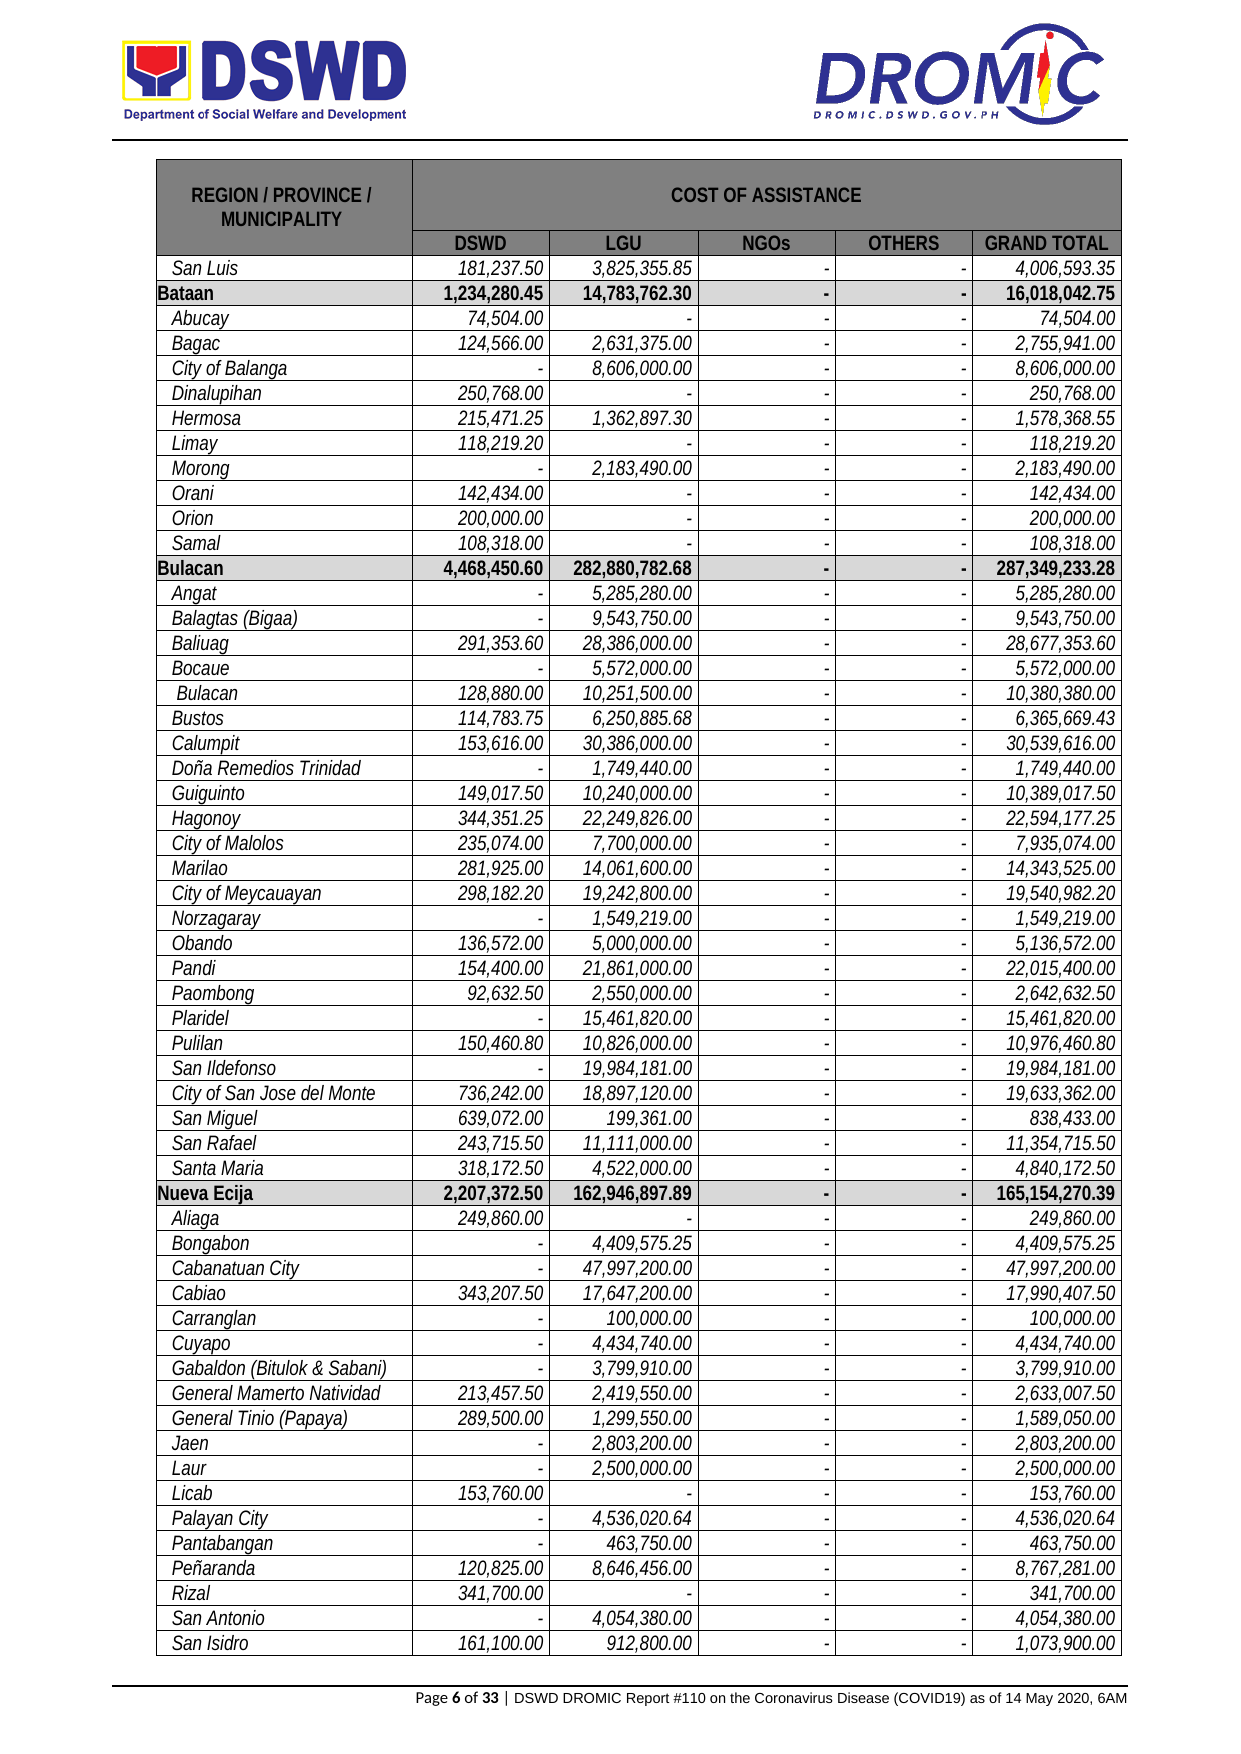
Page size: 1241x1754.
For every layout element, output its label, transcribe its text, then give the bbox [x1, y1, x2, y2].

table_cell - [413, 1506, 549, 1530]
table_cell - [550, 381, 698, 405]
table_cell 21,861,000.00 [550, 956, 698, 980]
table_cell Bulacan [157, 556, 412, 580]
table_cell [157, 706, 171, 730]
table_cell - [836, 1581, 972, 1605]
table_cell - [836, 1156, 972, 1180]
table_cell 10,380,380.00 [973, 681, 1121, 705]
table_cell - [699, 781, 835, 805]
table_cell - [836, 1231, 972, 1255]
table_cell - [550, 431, 698, 455]
table_cell - [836, 956, 972, 980]
table_cell 100,000.00 [550, 1306, 698, 1330]
table_cell 118,219.20 [973, 431, 1121, 455]
table_cell 17,990,407.50 [973, 1281, 1121, 1305]
table_cell Norzagaray [171, 906, 412, 930]
table_cell 250,768.00 [413, 381, 549, 405]
table_cell 19,540,982.20 [973, 881, 1121, 905]
table_cell - [699, 356, 835, 380]
table_cell - [413, 1056, 549, 1080]
table_cell [157, 881, 171, 905]
table_cell - [699, 1031, 835, 1055]
table_cell - [699, 831, 835, 855]
table_cell [157, 1281, 171, 1305]
table_cell General Mamerto Natividad [171, 1381, 412, 1405]
table_cell - [836, 906, 972, 930]
table_cell Balagtas (Bigaa) [171, 606, 412, 630]
table_cell [157, 681, 171, 705]
table_cell 142,434.00 [413, 481, 549, 505]
table_cell [157, 806, 171, 830]
table_cell 14,343,525.00 [973, 856, 1121, 880]
table_cell 4,522,000.00 [550, 1156, 698, 1180]
table_cell - [699, 631, 835, 655]
table_cell 298,182.20 [413, 881, 549, 905]
table_cell 2,207,372.50 [413, 1181, 549, 1205]
table_cell 17,647,200.00 [550, 1281, 698, 1305]
table_cell - [699, 656, 835, 680]
table_cell - [699, 906, 835, 930]
table_cell 22,249,826.00 [550, 806, 698, 830]
table_cell 2,803,200.00 [550, 1431, 698, 1455]
table_cell - [836, 656, 972, 680]
table_cell Paombong [171, 981, 412, 1005]
table_cell 18,897,120.00 [550, 1081, 698, 1105]
table_cell 2,631,375.00 [550, 331, 698, 355]
table_cell - [836, 1481, 972, 1505]
table_cell - [836, 1331, 972, 1355]
table_cell - [550, 1206, 698, 1230]
table_cell - [699, 956, 835, 980]
table_cell 4,054,380.00 [550, 1606, 698, 1630]
table_cell - [836, 306, 972, 330]
table_cell - [836, 531, 972, 555]
table_cell 2,183,490.00 [973, 456, 1121, 480]
table_cell 200,000.00 [973, 506, 1121, 530]
table_cell - [836, 1356, 972, 1380]
table_cell Hermosa [171, 406, 412, 430]
table_cell [157, 1231, 171, 1255]
table_cell [157, 256, 171, 280]
table_cell 120,825.00 [413, 1556, 549, 1580]
table_cell 341,700.00 [413, 1581, 549, 1605]
table_cell 736,242.00 [413, 1081, 549, 1105]
table_cell 19,984,181.00 [550, 1056, 698, 1080]
table_cell 289,500.00 [413, 1406, 549, 1430]
table_cell Pandi [171, 956, 412, 980]
table_cell 291,353.60 [413, 631, 549, 655]
table_cell 22,594,177.25 [973, 806, 1121, 830]
table_cell - [413, 606, 549, 630]
table_cell [157, 1406, 171, 1430]
table_cell - [836, 806, 972, 830]
table_cell 1,073,900.00 [973, 1631, 1121, 1655]
table_cell 92,632.50 [413, 981, 549, 1005]
table_cell [157, 531, 171, 555]
table_cell 5,572,000.00 [550, 656, 698, 680]
table_cell 3,799,910.00 [550, 1356, 698, 1380]
table_cell 162,946,897.89 [550, 1181, 698, 1205]
table_cell 28,386,000.00 [550, 631, 698, 655]
table_cell - [836, 1431, 972, 1455]
table_cell 2,183,490.00 [550, 456, 698, 480]
table_cell 6,250,885.68 [550, 706, 698, 730]
table_cell GRAND TOTAL [973, 231, 1121, 255]
table_cell Bulacan [171, 681, 412, 705]
table_cell 149,017.50 [413, 781, 549, 805]
table_cell - [699, 1156, 835, 1180]
table_cell Marilao [171, 856, 412, 880]
table_cell - [413, 1531, 549, 1555]
table_cell 8,606,000.00 [973, 356, 1121, 380]
table_cell 2,633,007.50 [973, 1381, 1121, 1405]
table_cell 1,362,897.30 [550, 406, 698, 430]
table_cell Jaen [171, 1431, 412, 1455]
table_cell City of Meycauayan [171, 881, 412, 905]
table_cell - [836, 1056, 972, 1080]
table_cell [157, 906, 171, 930]
table_cell - [836, 331, 972, 355]
table_cell - [836, 1256, 972, 1280]
table_cell - [836, 381, 972, 405]
table_cell - [699, 731, 835, 755]
table_cell Bocaue [171, 656, 412, 680]
table_cell - [699, 1556, 835, 1580]
table_cell Cabiao [171, 1281, 412, 1305]
table_cell 4,434,740.00 [550, 1331, 698, 1355]
table_cell [157, 1456, 171, 1480]
table_cell - [699, 1306, 835, 1330]
table_cell 10,976,460.80 [973, 1031, 1121, 1055]
table_cell [157, 1131, 171, 1155]
table_cell - [836, 1556, 972, 1580]
table_cell - [699, 556, 835, 580]
table_cell 1,549,219.00 [973, 906, 1121, 930]
table_cell - [699, 706, 835, 730]
table_cell [157, 306, 171, 330]
table_cell Orion [171, 506, 412, 530]
table_cell - [836, 781, 972, 805]
table_cell Hagonoy [171, 806, 412, 830]
table_cell 4,434,740.00 [973, 1331, 1121, 1355]
table_cell Santa Maria [171, 1156, 412, 1180]
table_cell - [836, 1406, 972, 1430]
table_cell - [413, 1456, 549, 1480]
table_cell - [699, 1131, 835, 1155]
table_cell - [699, 331, 835, 355]
table_cell OTHERS [836, 231, 972, 255]
table_cell San Ildefonso [171, 1056, 412, 1080]
table_cell 47,997,200.00 [550, 1256, 698, 1280]
table_cell 8,646,456.00 [550, 1556, 698, 1580]
table_cell [157, 1106, 171, 1130]
table_cell 199,361.00 [550, 1106, 698, 1130]
table_cell - [550, 1481, 698, 1505]
table_cell - [836, 1306, 972, 1330]
table_cell 161,100.00 [413, 1631, 549, 1655]
table_cell San Miguel [171, 1106, 412, 1130]
table_cell - [413, 1606, 549, 1630]
table_cell [157, 1156, 171, 1180]
table_cell - [699, 1406, 835, 1430]
table_cell 153,760.00 [413, 1481, 549, 1505]
table_cell Limay [171, 431, 412, 455]
table_cell Carranglan [171, 1306, 412, 1330]
table_cell [157, 831, 171, 855]
table_cell - [836, 481, 972, 505]
table_cell 19,242,800.00 [550, 881, 698, 905]
table_cell [157, 1506, 171, 1530]
table_cell 14,783,762.30 [550, 281, 698, 305]
table_cell 912,800.00 [550, 1631, 698, 1655]
table_cell 2,755,941.00 [973, 331, 1121, 355]
table_cell - [699, 1481, 835, 1505]
table_cell - [836, 1456, 972, 1480]
table_cell 128,880.00 [413, 681, 549, 705]
table_cell 343,207.50 [413, 1281, 549, 1305]
table_cell Peñaranda [171, 1556, 412, 1580]
table_cell Dinalupihan [171, 381, 412, 405]
table_cell 10,389,017.50 [973, 781, 1121, 805]
table_cell 153,616.00 [413, 731, 549, 755]
table_cell [157, 1606, 171, 1630]
table_cell 4,409,575.25 [973, 1231, 1121, 1255]
table_cell 5,000,000.00 [550, 931, 698, 955]
table_cell Guiguinto [171, 781, 412, 805]
table_cell [157, 1581, 171, 1605]
table_cell - [836, 1206, 972, 1230]
table_cell - [836, 1131, 972, 1155]
table_cell [157, 331, 171, 355]
table_cell San Rafael [171, 1131, 412, 1155]
table_cell - [699, 881, 835, 905]
table_cell - [836, 1081, 972, 1105]
table_cell - [699, 531, 835, 555]
table_cell - [699, 756, 835, 780]
table_cell 4,536,020.64 [973, 1506, 1121, 1530]
table_cell [157, 481, 171, 505]
table_cell - [699, 931, 835, 955]
table_cell 463,750.00 [973, 1531, 1121, 1555]
picture [781, 23, 1133, 125]
table_cell 108,318.00 [973, 531, 1121, 555]
table_cell Cuyapo [171, 1331, 412, 1355]
table_cell 2,500,000.00 [973, 1456, 1121, 1480]
table_cell - [699, 1581, 835, 1605]
table_cell - [413, 1256, 549, 1280]
table_cell 8,767,281.00 [973, 1556, 1121, 1580]
table_cell - [836, 731, 972, 755]
table_cell - [550, 506, 698, 530]
table_cell - [413, 756, 549, 780]
table_cell 154,400.00 [413, 956, 549, 980]
table_cell [157, 1481, 171, 1505]
table_cell 639,072.00 [413, 1106, 549, 1130]
table_cell Laur [171, 1456, 412, 1480]
table_cell [157, 506, 171, 530]
table_cell 1,578,368.55 [973, 406, 1121, 430]
table_cell 281,925.00 [413, 856, 549, 880]
table_cell LGU [550, 231, 698, 255]
table_cell - [836, 881, 972, 905]
table_cell - [413, 456, 549, 480]
table_cell - [699, 1006, 835, 1030]
table_cell - [836, 1106, 972, 1130]
table_cell 341,700.00 [973, 1581, 1121, 1605]
table_cell - [836, 756, 972, 780]
table_cell [157, 731, 171, 755]
table_cell 5,136,572.00 [973, 931, 1121, 955]
table_cell [157, 656, 171, 680]
table_cell - [836, 606, 972, 630]
table_cell 4,468,450.60 [413, 556, 549, 580]
table_cell - [699, 1431, 835, 1455]
table_cell NGOs [699, 231, 835, 255]
table_cell - [699, 1331, 835, 1355]
table_cell - [699, 981, 835, 1005]
table_cell Samal [171, 531, 412, 555]
table_cell - [836, 256, 972, 280]
table_cell Bagac [171, 331, 412, 355]
table_cell 287,349,233.28 [973, 556, 1121, 580]
table_cell 11,354,715.50 [973, 1131, 1121, 1155]
table_cell San Isidro [171, 1631, 412, 1655]
table_cell [157, 856, 171, 880]
table_cell - [836, 681, 972, 705]
table_cell - [836, 1006, 972, 1030]
table_cell 15,461,820.00 [550, 1006, 698, 1030]
table_cell 14,061,600.00 [550, 856, 698, 880]
table_cell 4,006,593.35 [973, 256, 1121, 280]
table_cell 7,935,074.00 [973, 831, 1121, 855]
table_cell - [836, 456, 972, 480]
table_cell 142,434.00 [973, 481, 1121, 505]
table_cell [157, 1306, 171, 1330]
table_cell 5,285,280.00 [550, 581, 698, 605]
table_cell - [699, 1256, 835, 1280]
table_cell 5,285,280.00 [973, 581, 1121, 605]
table_cell Calumpit [171, 731, 412, 755]
table_cell 215,471.25 [413, 406, 549, 430]
table_cell Cabanatuan City [171, 1256, 412, 1280]
table_cell - [413, 581, 549, 605]
table_cell [157, 631, 171, 655]
table_cell [157, 781, 171, 805]
table_cell Licab [171, 1481, 412, 1505]
table_cell - [413, 1306, 549, 1330]
table_cell Bustos [171, 706, 412, 730]
table_cell - [699, 1181, 835, 1205]
table_cell Rizal [171, 1581, 412, 1605]
table_cell 100,000.00 [973, 1306, 1121, 1330]
table_cell 8,606,000.00 [550, 356, 698, 380]
table_cell - [836, 556, 972, 580]
table_cell [157, 956, 171, 980]
table_cell 249,860.00 [973, 1206, 1121, 1230]
table_header COST OF ASSISTANCE [413, 160, 1121, 230]
table_cell - [699, 481, 835, 505]
table_cell Gabaldon (Bitulok & Sabani) [171, 1356, 412, 1380]
table_cell - [699, 681, 835, 705]
table_cell 3,799,910.00 [973, 1356, 1121, 1380]
table_cell Baliuag [171, 631, 412, 655]
table_cell - [699, 506, 835, 530]
table_cell - [550, 306, 698, 330]
table_cell [157, 1056, 171, 1080]
table_cell 2,500,000.00 [550, 1456, 698, 1480]
table_cell 19,633,362.00 [973, 1081, 1121, 1105]
table_cell 1,589,050.00 [973, 1406, 1121, 1430]
table_cell [157, 1081, 171, 1105]
table_cell [157, 1431, 171, 1455]
table_cell [157, 456, 171, 480]
table_cell - [699, 1356, 835, 1380]
table_cell [157, 406, 171, 430]
table_cell - [836, 1531, 972, 1555]
table_cell City of San Jose del Monte [171, 1081, 412, 1105]
table_cell - [699, 406, 835, 430]
table_cell - [836, 1631, 972, 1655]
table_cell 136,572.00 [413, 931, 549, 955]
table_cell [157, 1331, 171, 1355]
table_cell 153,760.00 [973, 1481, 1121, 1505]
table_cell - [699, 431, 835, 455]
table_cell 243,715.50 [413, 1131, 549, 1155]
table_cell - [413, 1431, 549, 1455]
table_cell 10,240,000.00 [550, 781, 698, 805]
table_cell - [699, 306, 835, 330]
table_cell - [836, 356, 972, 380]
table_cell - [699, 1106, 835, 1130]
table_cell 30,386,000.00 [550, 731, 698, 755]
table_cell DSWD [413, 231, 549, 255]
table_cell - [699, 1381, 835, 1405]
table_cell - [699, 1606, 835, 1630]
table_cell - [836, 1181, 972, 1205]
table_cell 1,234,280.45 [413, 281, 549, 305]
table_cell 4,054,380.00 [973, 1606, 1121, 1630]
table_cell Orani [171, 481, 412, 505]
table_cell 838,433.00 [973, 1106, 1121, 1130]
table_cell 1,749,440.00 [973, 756, 1121, 780]
table_cell 2,642,632.50 [973, 981, 1121, 1005]
table_cell [157, 931, 171, 955]
table_cell 200,000.00 [413, 506, 549, 530]
table_cell Palayan City [171, 1506, 412, 1530]
table_cell 463,750.00 [550, 1531, 698, 1555]
table_cell - [699, 581, 835, 605]
table_cell 5,572,000.00 [973, 656, 1121, 680]
table_cell - [550, 531, 698, 555]
table_cell 2,419,550.00 [550, 1381, 698, 1405]
table_cell - [836, 931, 972, 955]
table_cell 11,111,000.00 [550, 1131, 698, 1155]
table_cell - [836, 1606, 972, 1630]
table_cell [157, 581, 171, 605]
table_cell - [836, 431, 972, 455]
table_cell [157, 1556, 171, 1580]
table_cell - [836, 856, 972, 880]
table_cell 1,299,550.00 [550, 1406, 698, 1430]
table_cell - [413, 356, 549, 380]
table_cell - [413, 1231, 549, 1255]
table_header REGION / PROVINCE / MUNICIPALITY [157, 160, 412, 255]
table_cell - [699, 856, 835, 880]
table_cell 235,074.00 [413, 831, 549, 855]
table_cell Nueva Ecija [157, 1181, 412, 1205]
table_cell 16,018,042.75 [973, 281, 1121, 305]
table_cell - [836, 1381, 972, 1405]
table_cell - [699, 1231, 835, 1255]
table_cell 6,365,669.43 [973, 706, 1121, 730]
table_cell - [699, 1531, 835, 1555]
table_cell Bataan [157, 281, 412, 305]
table_cell 74,504.00 [973, 306, 1121, 330]
table_cell 10,826,000.00 [550, 1031, 698, 1055]
table_cell 250,768.00 [973, 381, 1121, 405]
table_cell San Antonio [171, 1606, 412, 1630]
table_cell - [836, 406, 972, 430]
table_cell [157, 756, 171, 780]
table_cell - [699, 1206, 835, 1230]
table_cell [157, 1006, 171, 1030]
table_cell - [699, 1056, 835, 1080]
table_cell - [699, 1281, 835, 1305]
table_cell [157, 1031, 171, 1055]
table_cell [157, 1631, 171, 1655]
table_cell - [550, 1581, 698, 1605]
table_cell 74,504.00 [413, 306, 549, 330]
table_cell - [413, 1006, 549, 1030]
table_cell - [699, 256, 835, 280]
table_cell - [699, 806, 835, 830]
table_cell City of Malolos [171, 831, 412, 855]
table_cell City of Balanga [171, 356, 412, 380]
table_cell - [413, 1331, 549, 1355]
table_cell 165,154,270.39 [973, 1181, 1121, 1205]
table_cell - [836, 1031, 972, 1055]
table_cell 249,860.00 [413, 1206, 549, 1230]
table_cell 2,550,000.00 [550, 981, 698, 1005]
table_cell 1,549,219.00 [550, 906, 698, 930]
picture [112, 37, 417, 125]
table_cell - [413, 656, 549, 680]
table_cell - [699, 1081, 835, 1105]
table_cell [157, 431, 171, 455]
table_cell 28,677,353.60 [973, 631, 1121, 655]
table_cell - [699, 1506, 835, 1530]
table_cell - [836, 506, 972, 530]
table_cell 10,251,500.00 [550, 681, 698, 705]
table_cell Pulilan [171, 1031, 412, 1055]
table_cell 9,543,750.00 [550, 606, 698, 630]
table_cell 2,803,200.00 [973, 1431, 1121, 1455]
table_cell 118,219.20 [413, 431, 549, 455]
table_cell 108,318.00 [413, 531, 549, 555]
table_cell 47,997,200.00 [973, 1256, 1121, 1280]
table_cell Obando [171, 931, 412, 955]
table_cell 282,880,782.68 [550, 556, 698, 580]
table_cell - [836, 581, 972, 605]
table_cell - [413, 906, 549, 930]
table_cell 3,825,355.85 [550, 256, 698, 280]
table_cell - [836, 1506, 972, 1530]
table_cell - [836, 831, 972, 855]
table_cell Angat [171, 581, 412, 605]
table_cell 4,840,172.50 [973, 1156, 1121, 1180]
table_cell 7,700,000.00 [550, 831, 698, 855]
table_cell [157, 381, 171, 405]
table_cell Pantabangan [171, 1531, 412, 1555]
table_cell 124,566.00 [413, 331, 549, 355]
table_cell 22,015,400.00 [973, 956, 1121, 980]
table_cell 15,461,820.00 [973, 1006, 1121, 1030]
table_cell 4,409,575.25 [550, 1231, 698, 1255]
table_cell 213,457.50 [413, 1381, 549, 1405]
table_cell 344,351.25 [413, 806, 549, 830]
table_cell - [699, 381, 835, 405]
table_cell - [413, 1356, 549, 1380]
table_cell - [836, 631, 972, 655]
table_cell [157, 1256, 171, 1280]
table_cell Aliaga [171, 1206, 412, 1230]
table_cell Plaridel [171, 1006, 412, 1030]
table_cell - [699, 456, 835, 480]
table_cell 181,237.50 [413, 256, 549, 280]
table_cell - [836, 1281, 972, 1305]
table_cell [157, 1356, 171, 1380]
table_cell [157, 1531, 171, 1555]
table_cell 1,749,440.00 [550, 756, 698, 780]
table_cell 150,460.80 [413, 1031, 549, 1055]
table_cell Doña Remedios Trinidad [171, 756, 412, 780]
table_cell 30,539,616.00 [973, 731, 1121, 755]
table_cell 318,172.50 [413, 1156, 549, 1180]
table_cell 114,783.75 [413, 706, 549, 730]
table_cell Bongabon [171, 1231, 412, 1255]
table_cell [157, 981, 171, 1005]
table_cell General Tinio (Papaya) [171, 1406, 412, 1430]
table_cell [157, 1381, 171, 1405]
table_cell - [836, 281, 972, 305]
table_cell 9,543,750.00 [973, 606, 1121, 630]
table_cell San Luis [171, 256, 412, 280]
table_cell - [699, 1631, 835, 1655]
table_cell - [699, 281, 835, 305]
table_cell 4,536,020.64 [550, 1506, 698, 1530]
table_cell - [550, 481, 698, 505]
table_cell Abucay [171, 306, 412, 330]
table_cell - [699, 1456, 835, 1480]
table_cell [157, 1206, 171, 1230]
table_cell [157, 356, 171, 380]
table_cell 19,984,181.00 [973, 1056, 1121, 1080]
table_cell - [836, 706, 972, 730]
table_cell [157, 606, 171, 630]
table_cell - [699, 606, 835, 630]
table_cell - [836, 981, 972, 1005]
table_cell Morong [171, 456, 412, 480]
